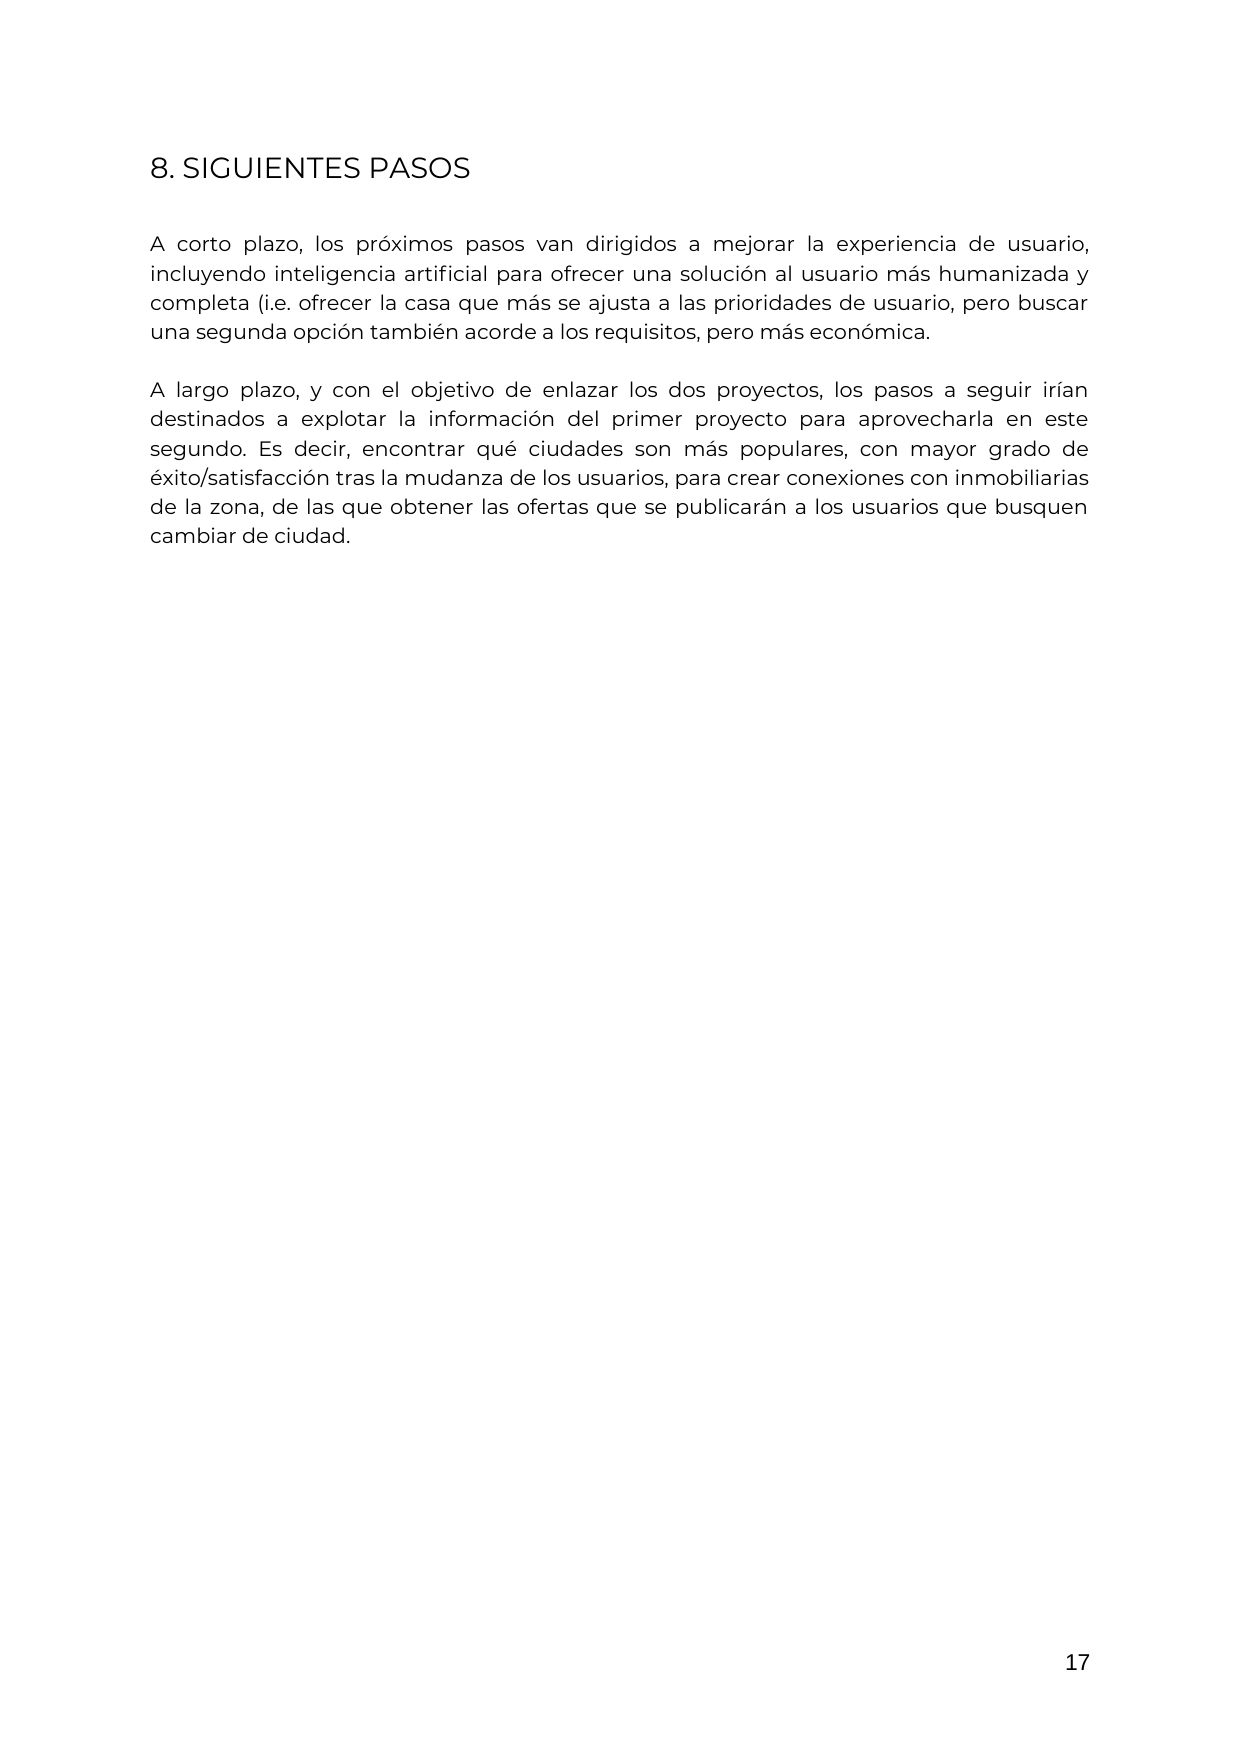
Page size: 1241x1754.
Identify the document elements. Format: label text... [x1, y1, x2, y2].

text 8. SIGUIENTES PASOS [150, 150, 1090, 186]
text A largo plazo, y con el objetivo de enlazar los dos proyectos, los pasos a seguir irían destinados a explotar la información del primer proyecto para aprovecharla en este segundo. Es decir, encontrar qué ciudades son más populares, con mayor grado de éxito/satisfacción tras la mudanza de los usuarios, para crear conexiones con inmobiliarias de la zona, de las que obtener las ofertas que se publicarán a los usuarios que busquen cambiar de ciudad. [150, 377, 1090, 549]
text A corto plazo, los próximos pasos van dirigidos a mejorar la experiencia de usuario, incluyendo inteligencia artificial para ofrecer una solución al usuario más humanizada y completa (i.e. ofrecer la casa que más se ajusta a las prioridades de usuario, pero buscar una segunda opción también acorde a los requisitos, pero más económica. [150, 232, 1090, 344]
